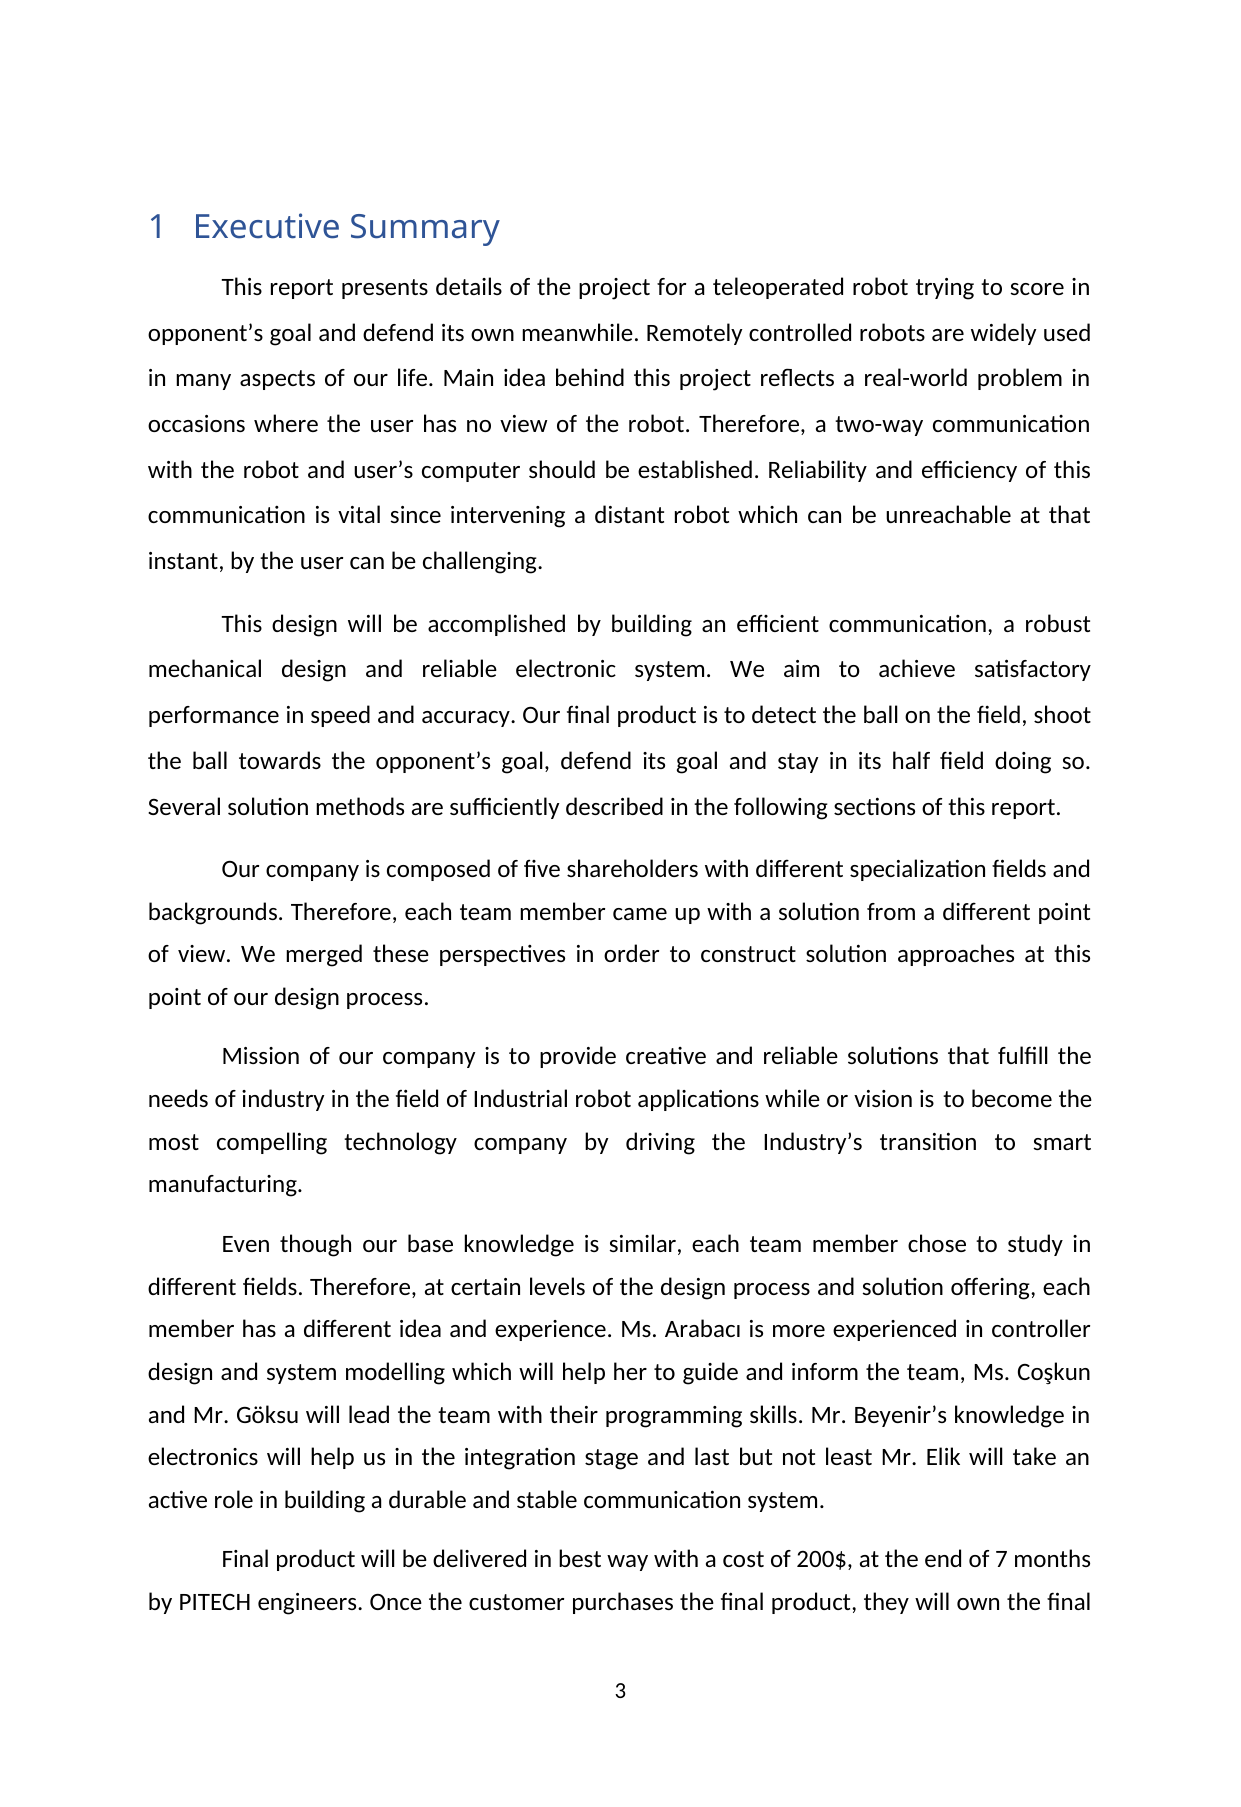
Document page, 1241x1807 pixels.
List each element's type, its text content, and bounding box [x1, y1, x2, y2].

text This report presents details of the project for a teleoperated robot trying to score in opponent’s goal and defend its own meanwhile. Remotely controlled robots are widely used in many aspects of our life. Main idea behind this project reflects a real-world problem in occasions where the user has no view of the robot. Therefore, a two-way communication with the robot and user’s computer should be established. Reliability and efficiency of this communication is vital since intervening a distant robot which can be unreachable at that instant, by the user can be challenging. [148, 271, 1093, 576]
text Even though our base knowledge is similar, each team member chose to study in different fields. Therefore, at certain levels of the design process and solution offering, each member has a different idea and experience. Ms. Arabacı is more experienced in controller design and system modelling which will help her to guide and inform the team, Ms. Coşkun and Mr. Göksu will lead the team with their programming skills. Mr. Beyenir’s knowledge in electronics will help us in the integration stage and last but not least Mr. Elik will take an active role in building a durable and stable communication system. [148, 1228, 1093, 1515]
text Our company is composed of five shareholders with different specialization fields and backgrounds. Therefore, each team member came up with a solution from a different point of view. We merged these perspectives in order to construct solution approaches at this point of our design process. [148, 853, 1093, 1012]
subtitle Executive Summary [148, 203, 1093, 248]
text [148, 1544, 1093, 1617]
text This design will be accomplished by building an efficient communication, a robust mechanical design and reliable electronic system. We aim to achieve satisfactory performance in speed and accuracy. Our final product is to detect the ball on the field, shoot the ball towards the opponent’s goal, defend its goal and stay in its half field doing so. Several solution methods are sufficiently described in the following sections of this report. [148, 608, 1093, 821]
text Mission of our company is to provide creative and reliable solutions that fulfill the needs of industry in the field of Industrial robot applications while or vision is to become the most compelling technology company by driving the Industry’s transition to smart manufacturing. [148, 1041, 1093, 1199]
